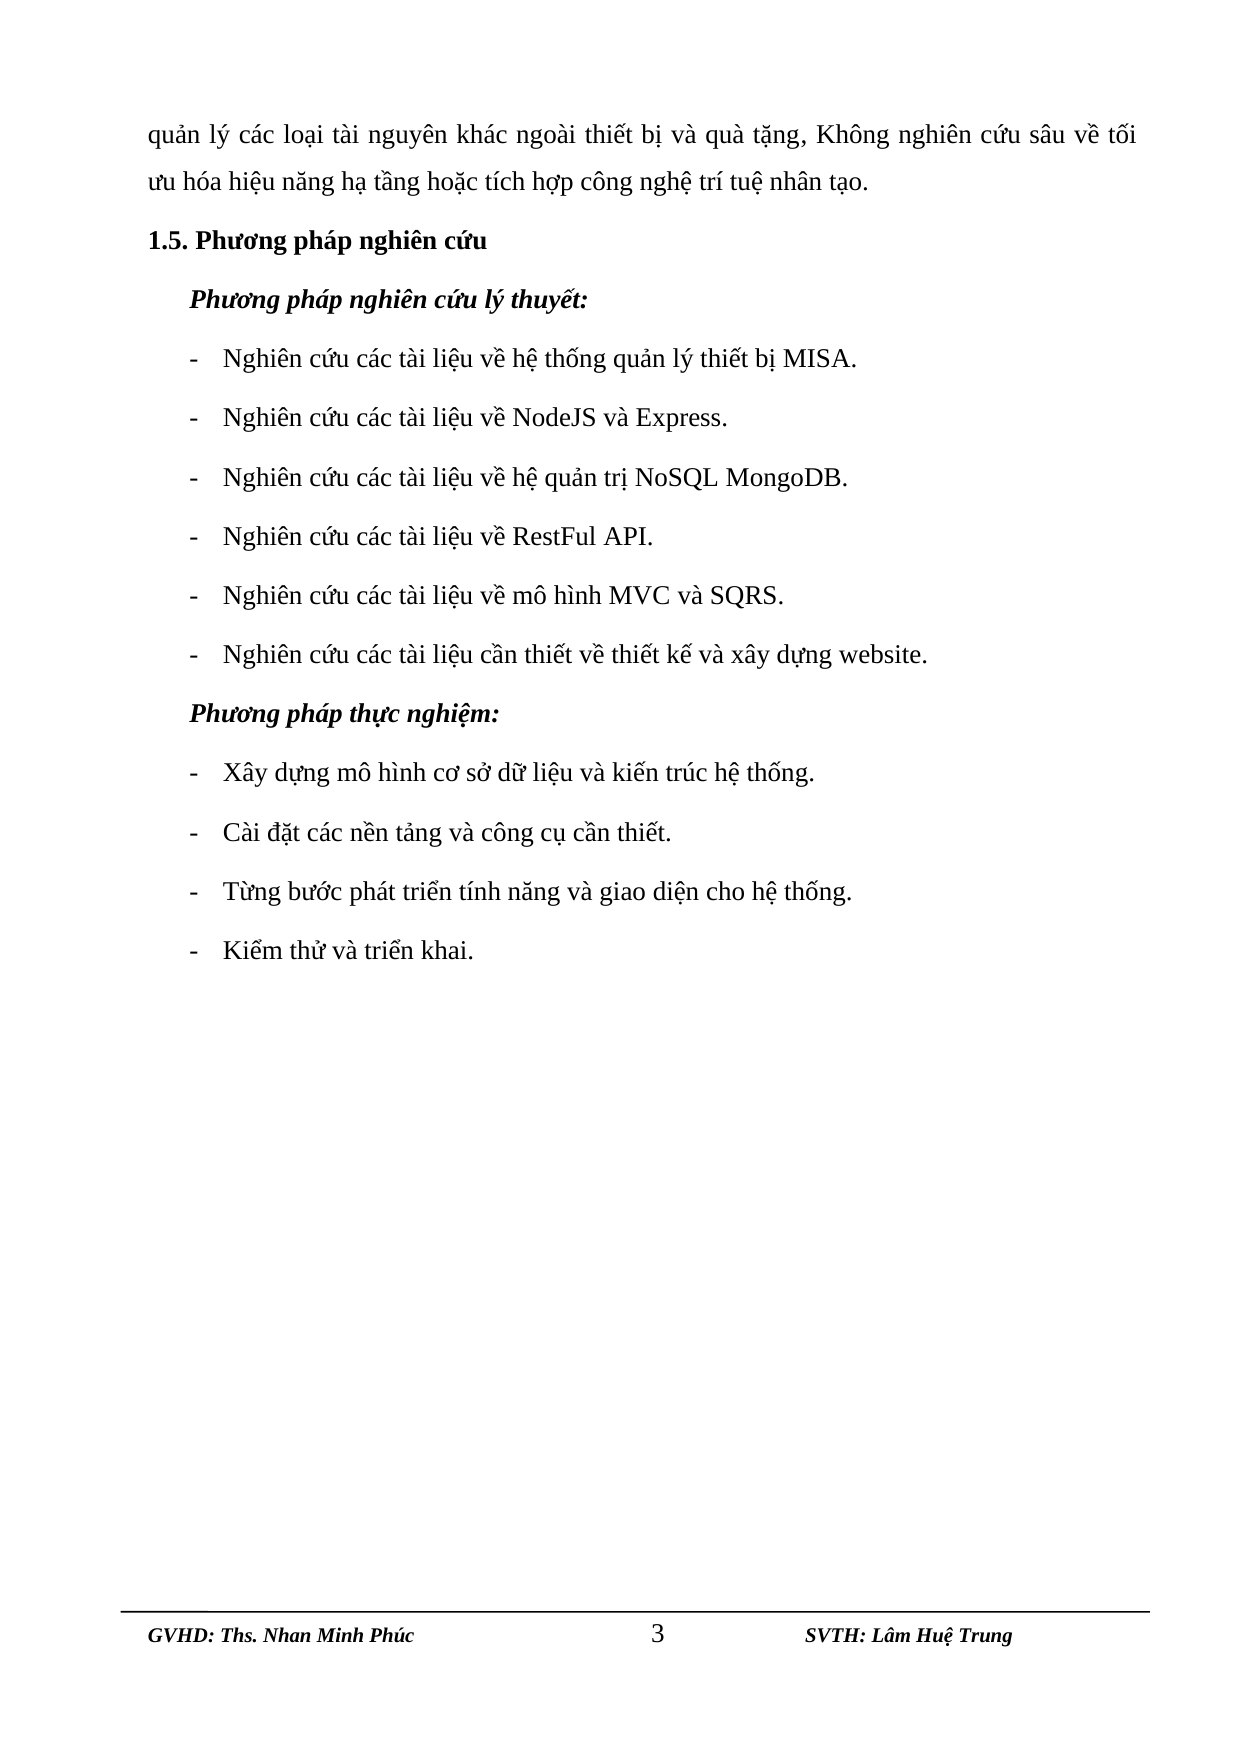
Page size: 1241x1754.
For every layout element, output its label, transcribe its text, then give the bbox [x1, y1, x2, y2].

text - Nghiên cứu các tài liệu về hệ quản trị NoSQL MongoDB. [148, 461, 1137, 492]
text Phương pháp thực nghiệm: [148, 697, 1137, 728]
text - Nghiên cứu các tài liệu về NodeJS và Express. [148, 401, 1137, 433]
text - Kiểm thử và triển khai. [148, 934, 1137, 965]
text - Nghiên cứu các tài liệu cần thiết về thiết kế và xây dựng website. [148, 638, 1137, 669]
subtitle Phương pháp nghiên cứu [148, 224, 1137, 255]
text - Cài đặt các nền tảng và công cụ cần thiết. [148, 816, 1137, 847]
text - Xây dựng mô hình cơ sở dữ liệu và kiến trúc hệ thống. [148, 756, 1137, 788]
text Phương pháp nghiên cứu lý thuyết: [148, 283, 1137, 314]
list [148, 118, 1137, 196]
text - Từng bước phát triển tính năng và giao diện cho hệ thống. [148, 875, 1137, 906]
text - Nghiên cứu các tài liệu về mô hình MVC và SQRS. [148, 579, 1137, 610]
text - Nghiên cứu các tài liệu về RestFul API. [148, 520, 1137, 551]
text - Nghiên cứu các tài liệu về hệ thống quản lý thiết bị MISA. [148, 342, 1137, 373]
